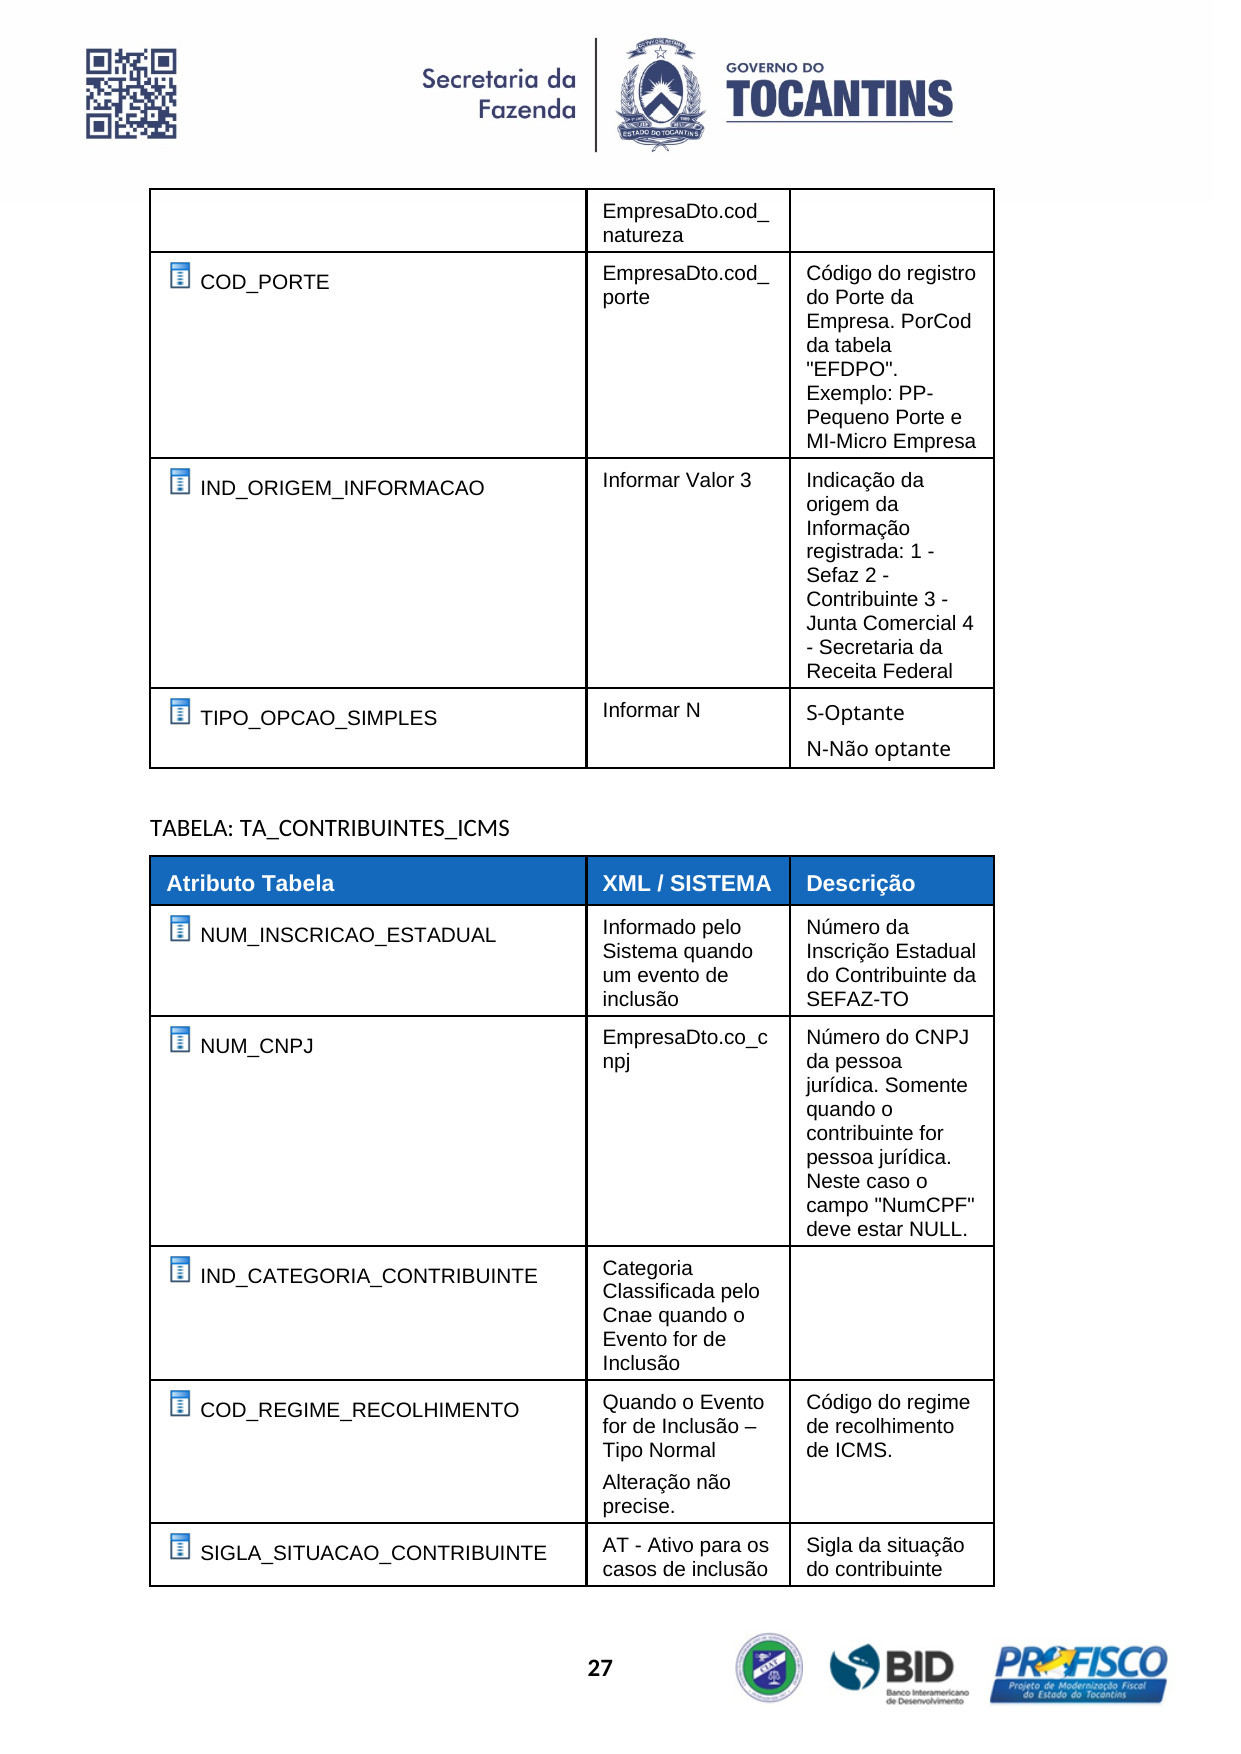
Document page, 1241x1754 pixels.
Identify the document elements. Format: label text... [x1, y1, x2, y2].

table_cell NUM_INSCRICAO_ESTADUAL [151, 906, 585, 1015]
table_cell Informar N [588, 689, 789, 767]
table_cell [791, 1524, 993, 1584]
table_cell NUM_CNPJ [151, 1017, 585, 1245]
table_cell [791, 190, 993, 251]
table_cell Quando o Evento for de Inclusão – Tipo Normal Alteração não precise. [588, 1381, 789, 1522]
picture [166, 914, 195, 943]
table_cell Indicação da origem da Informação registrada: 1 - Sefaz 2 - Contribuinte 3 - Junta Comercial 4 - Secretaria da Receita Federal [791, 459, 993, 687]
table_cell Categoria Classificada pelo Cnae quando o Evento for de Inclusão [588, 1247, 789, 1379]
text TABELA: TA_CONTRIBUINTES_ICMS [150, 812, 1090, 843]
table_header Descrição [791, 857, 993, 904]
table_cell Informar Valor 3 [588, 459, 789, 687]
picture [166, 467, 195, 496]
table_cell TIPO_OPCAO_SIMPLES [151, 689, 585, 767]
table_cell EmpresaDto.co_cnpj [588, 1017, 789, 1245]
picture [166, 1025, 195, 1054]
table_cell [791, 1247, 993, 1379]
table_header XML / SISTEMA [588, 857, 789, 904]
table_cell Número do CNPJ da pessoa jurídica. Somente quando o contribuinte for pessoa jurídica. Neste caso o campo "NumCPF" deve estar NULL. [791, 1017, 993, 1245]
picture [166, 1389, 195, 1418]
table_cell EmpresaDto.cod_porte [588, 253, 789, 457]
table_cell IND_ORIGEM_INFORMACAO [151, 459, 585, 687]
picture [166, 1532, 195, 1561]
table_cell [151, 1524, 585, 1584]
picture [166, 261, 195, 290]
picture [0, 0, 1213, 204]
table_cell Número da Inscrição Estadual do Contribuinte da SEFAZ-TO [791, 906, 993, 1015]
table_cell IND_CATEGORIA_CONTRIBUINTE [151, 1247, 585, 1379]
table_cell COD_PORTE [151, 253, 585, 457]
table_header Atributo Tabela [151, 857, 585, 904]
table_cell S-Optante N-Não optante [791, 689, 993, 767]
picture [166, 697, 195, 726]
picture [733, 1631, 1174, 1707]
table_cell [151, 190, 585, 251]
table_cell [588, 1524, 789, 1584]
table_cell COD_REGIME_RECOLHIMENTO [151, 1381, 585, 1522]
picture [166, 1255, 195, 1284]
table_cell Informado pelo Sistema quando um evento de inclusão [588, 906, 789, 1015]
table_cell Código do regime de recolhimento de ICMS. [791, 1381, 993, 1522]
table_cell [588, 190, 789, 251]
table_cell Código do registro do Porte da Empresa. PorCod da tabela "EFDPO". Exemplo: PP-Pequeno Porte e MI-Micro Empresa [791, 253, 993, 457]
